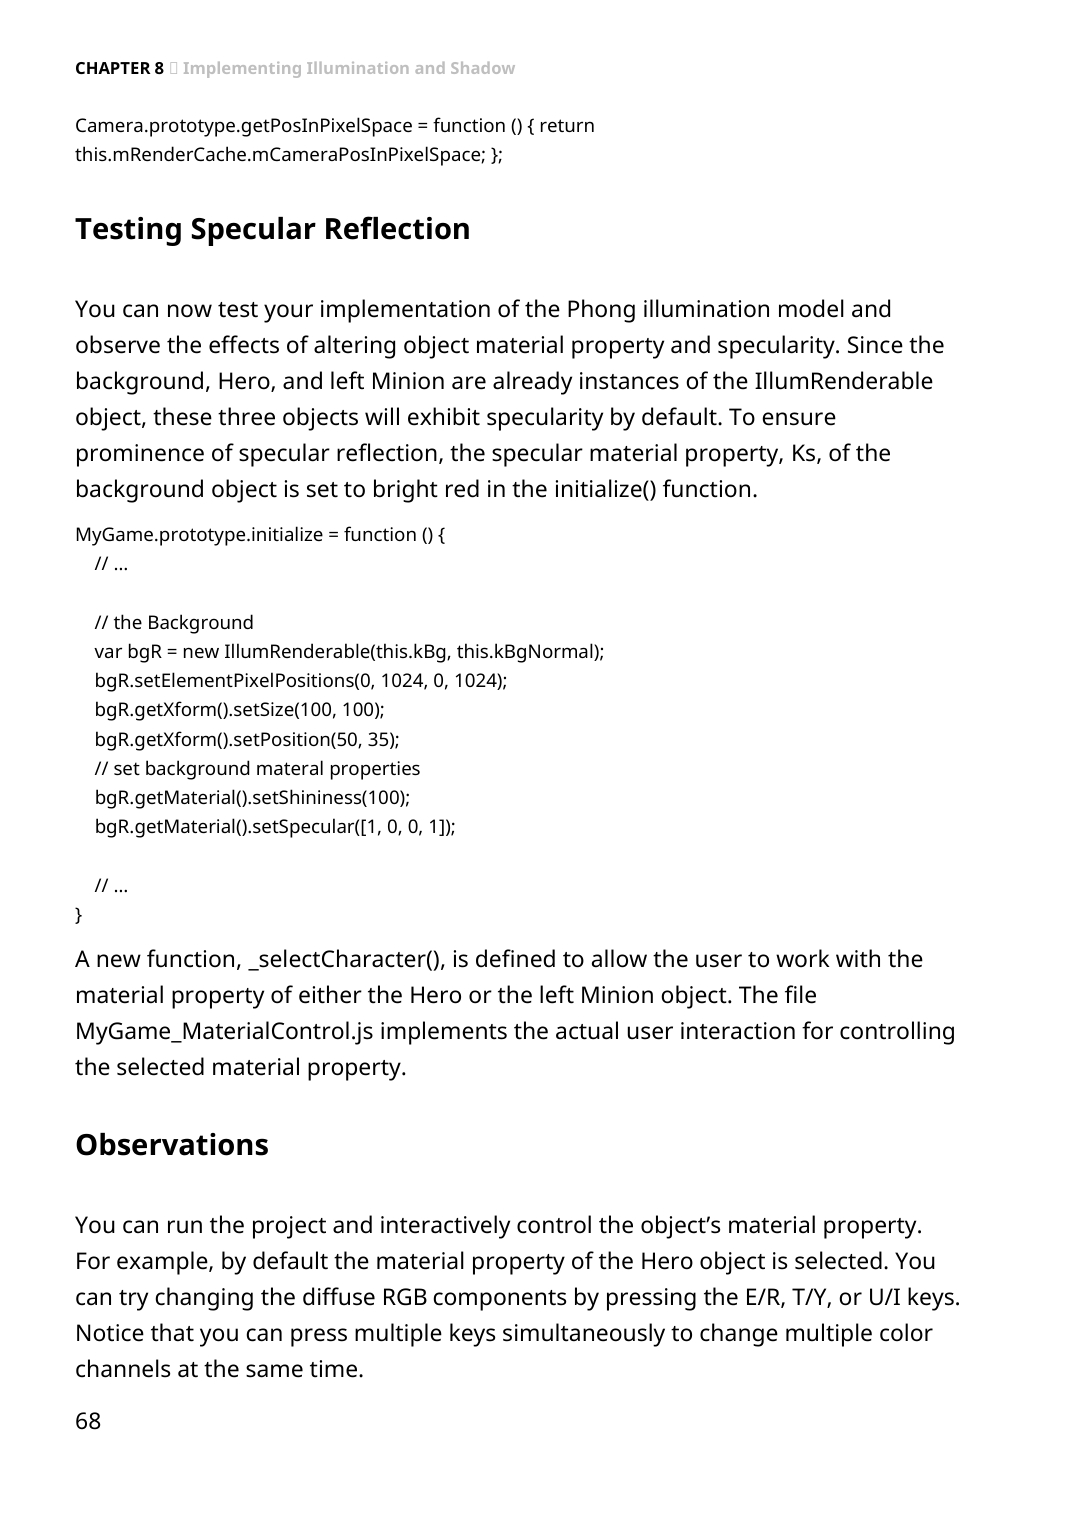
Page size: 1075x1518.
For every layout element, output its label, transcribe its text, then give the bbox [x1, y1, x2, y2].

text // set background materal properties [75, 755, 962, 781]
text A new function, _selectCharacter(), is defined to allow the user to work with the material property of either the Hero or the left Minion object. The file MyGame_MaterialControl.js implements the actual user interaction for controlling the selected material property. [75, 943, 962, 1082]
text // … [75, 550, 962, 576]
text Camera.prototype.getPosInPixelSpace = function () { return this.mRenderCache.mCameraPosInPixelSpace; }; [75, 112, 962, 167]
subtitle Observations [75, 1125, 962, 1164]
text bgR.getXform().setPosition(50, 35); [75, 726, 962, 752]
text bgR.getXform().setSize(100, 100); [75, 697, 962, 722]
subtitle Testing Specular Reflection [75, 208, 962, 248]
text You can run the project and interactively control the object’s material property. For example, by default the material property of the Hero object is selected. You can try changing the diffuse RGB components by pressing the E/R, T/Y, or U/I keys. Notice that you can press multiple keys simultaneously to change multiple color channels at the same time. [75, 1209, 962, 1384]
text MyGame.prototype.initialize = function () { [75, 521, 962, 547]
text bgR.setElementPixelPositions(0, 1024, 0, 1024); [75, 667, 962, 693]
text } [75, 902, 962, 927]
text You can now test your implementation of the Phong illumination model and observe the effects of altering object material property and specularity. Since the background, Hero, and left Minion are already instances of the IllumRenderable object, these three objects will exhibit specularity by default. To ensure prominence of specular reflection, the specular material property, Ks, of the background object is set to bright red in the initialize() function. [75, 293, 962, 504]
text bgR.getMaterial().setSpecular([1, 0, 0, 1]); [75, 814, 962, 839]
text // the Background [75, 609, 962, 634]
text bgR.getMaterial().setShininess(100); [75, 784, 962, 810]
text // … [75, 872, 962, 898]
text var bgR = new IllumRenderable(this.kBg, this.kBgNormal); [75, 638, 962, 664]
